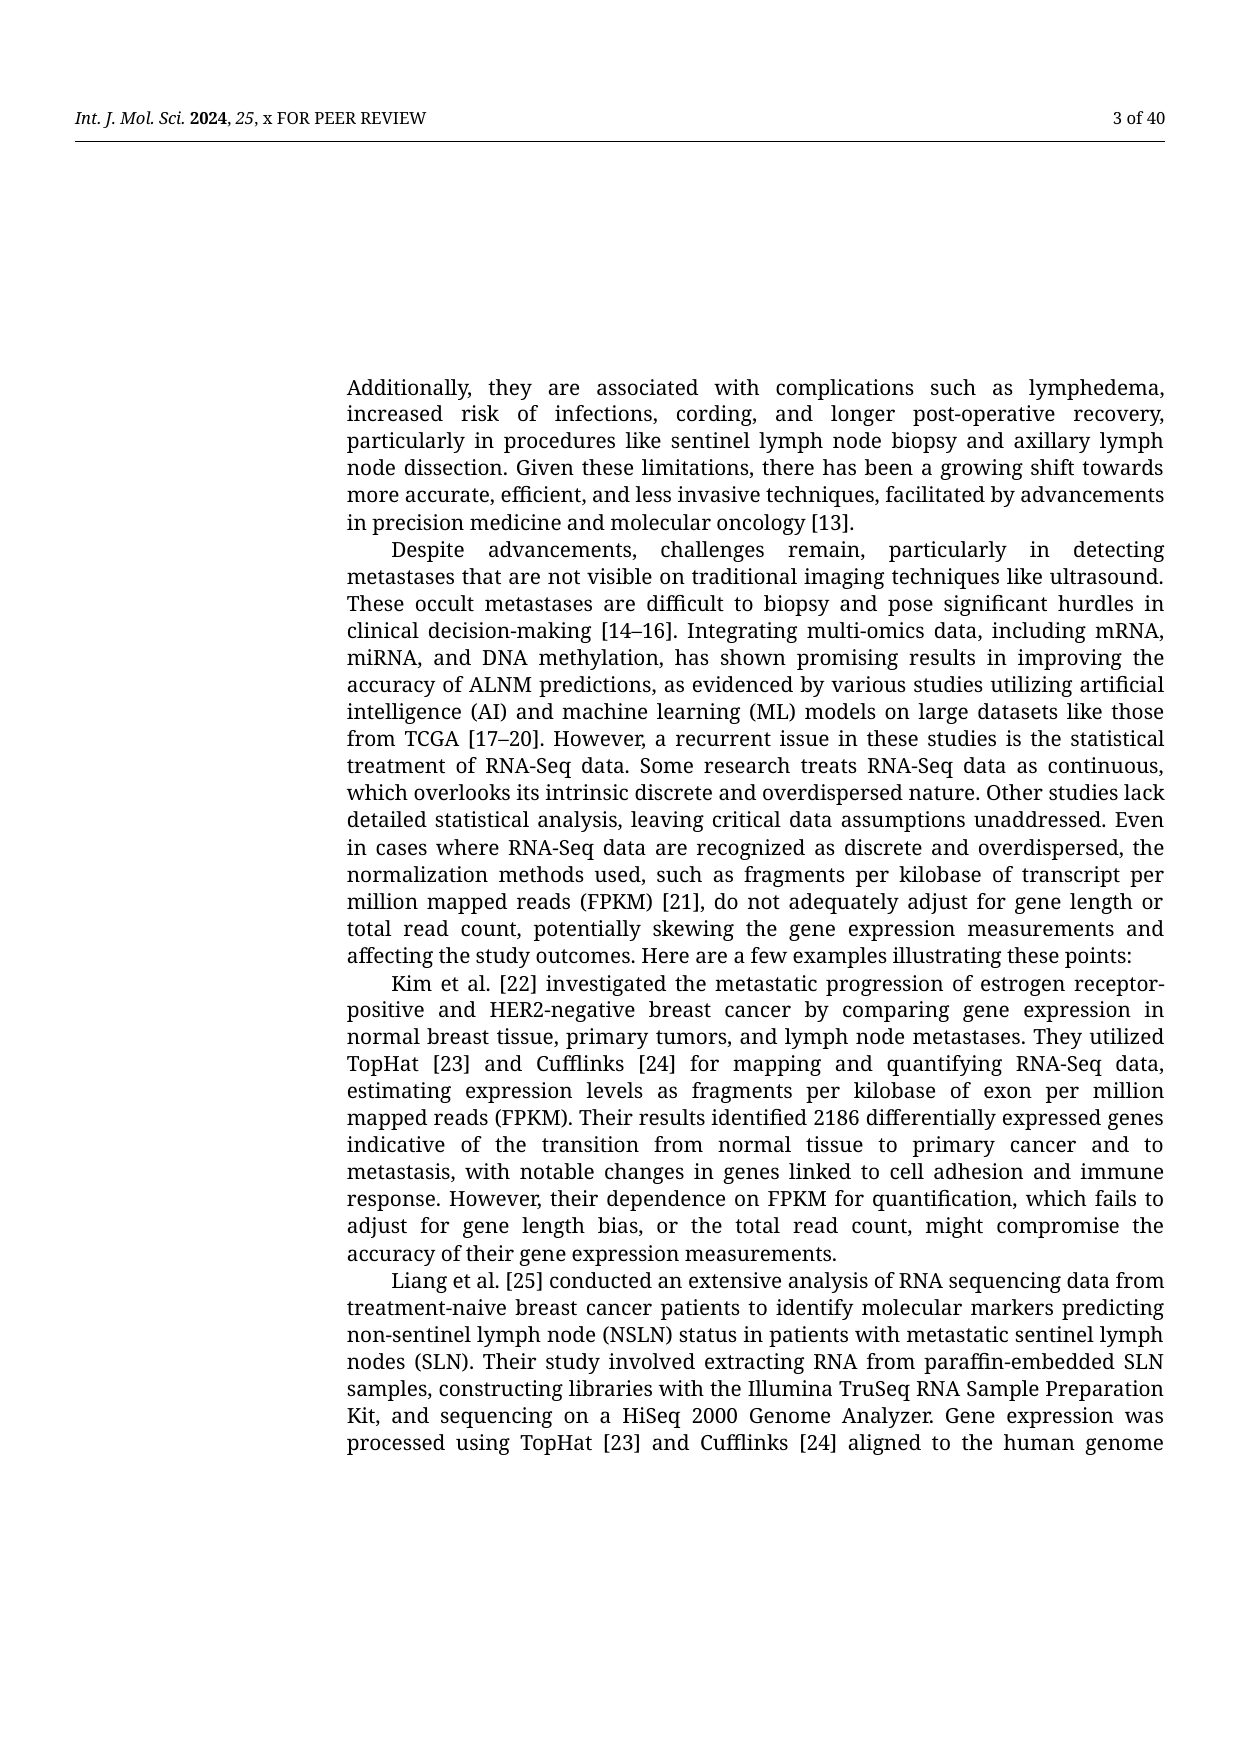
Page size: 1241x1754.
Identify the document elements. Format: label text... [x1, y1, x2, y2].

text Despite advancements, challenges remain, particularly in detecting metastases that are not visible on traditional imaging techniques like ultrasound. These occult metastases are difficult to biopsy and pose significant hurdles in clinical decision-making [14–16]. Integrating multi-omics data, including mRNA, miRNA, and DNA methylation, has shown promising results in improving the accuracy of ALNM predictions, as evidenced by various studies utilizing artificial intelligence (AI) and machine learning (ML) models on large datasets like those from TCGA [17–20]. However, a recurrent issue in these studies is the statistical treatment of RNA-Seq data. Some research treats RNA-Seq data as continuous, which overlooks its intrinsic discrete and overdispersed nature. Other studies lack detailed statistical analysis, leaving critical data assumptions unaddressed. Even in cases where RNA-Seq data are recognized as discrete and overdispersed, the normalization methods used, such as fragments per kilobase of transcript per million mapped reads (FPKM) [21], do not adequately adjust for gene length or total read count, potentially skewing the gene expression measurements and affecting the study outcomes. Here are a few examples illustrating these points: [347, 536, 1165, 969]
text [347, 374, 1165, 536]
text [347, 1267, 1165, 1457]
text Kim et al. [22] investigated the metastatic progression of estrogen receptor-positive and HER2-negative breast cancer by comparing gene expression in normal breast tissue, primary tumors, and lymph node metastases. They utilized TopHat [23] and Cufflinks [24] for mapping and quantifying RNA-Seq data, estimating expression levels as fragments per kilobase of exon per million mapped reads (FPKM). Their results identified 2186 differentially expressed genes indicative of the transition from normal tissue to primary cancer and to metastasis, with notable changes in genes linked to cell adhesion and immune response. However, their dependence on FPKM for quantification, which fails to adjust for gene length bias, or the total read count, might compromise the accuracy of their gene expression measurements. [347, 969, 1165, 1267]
